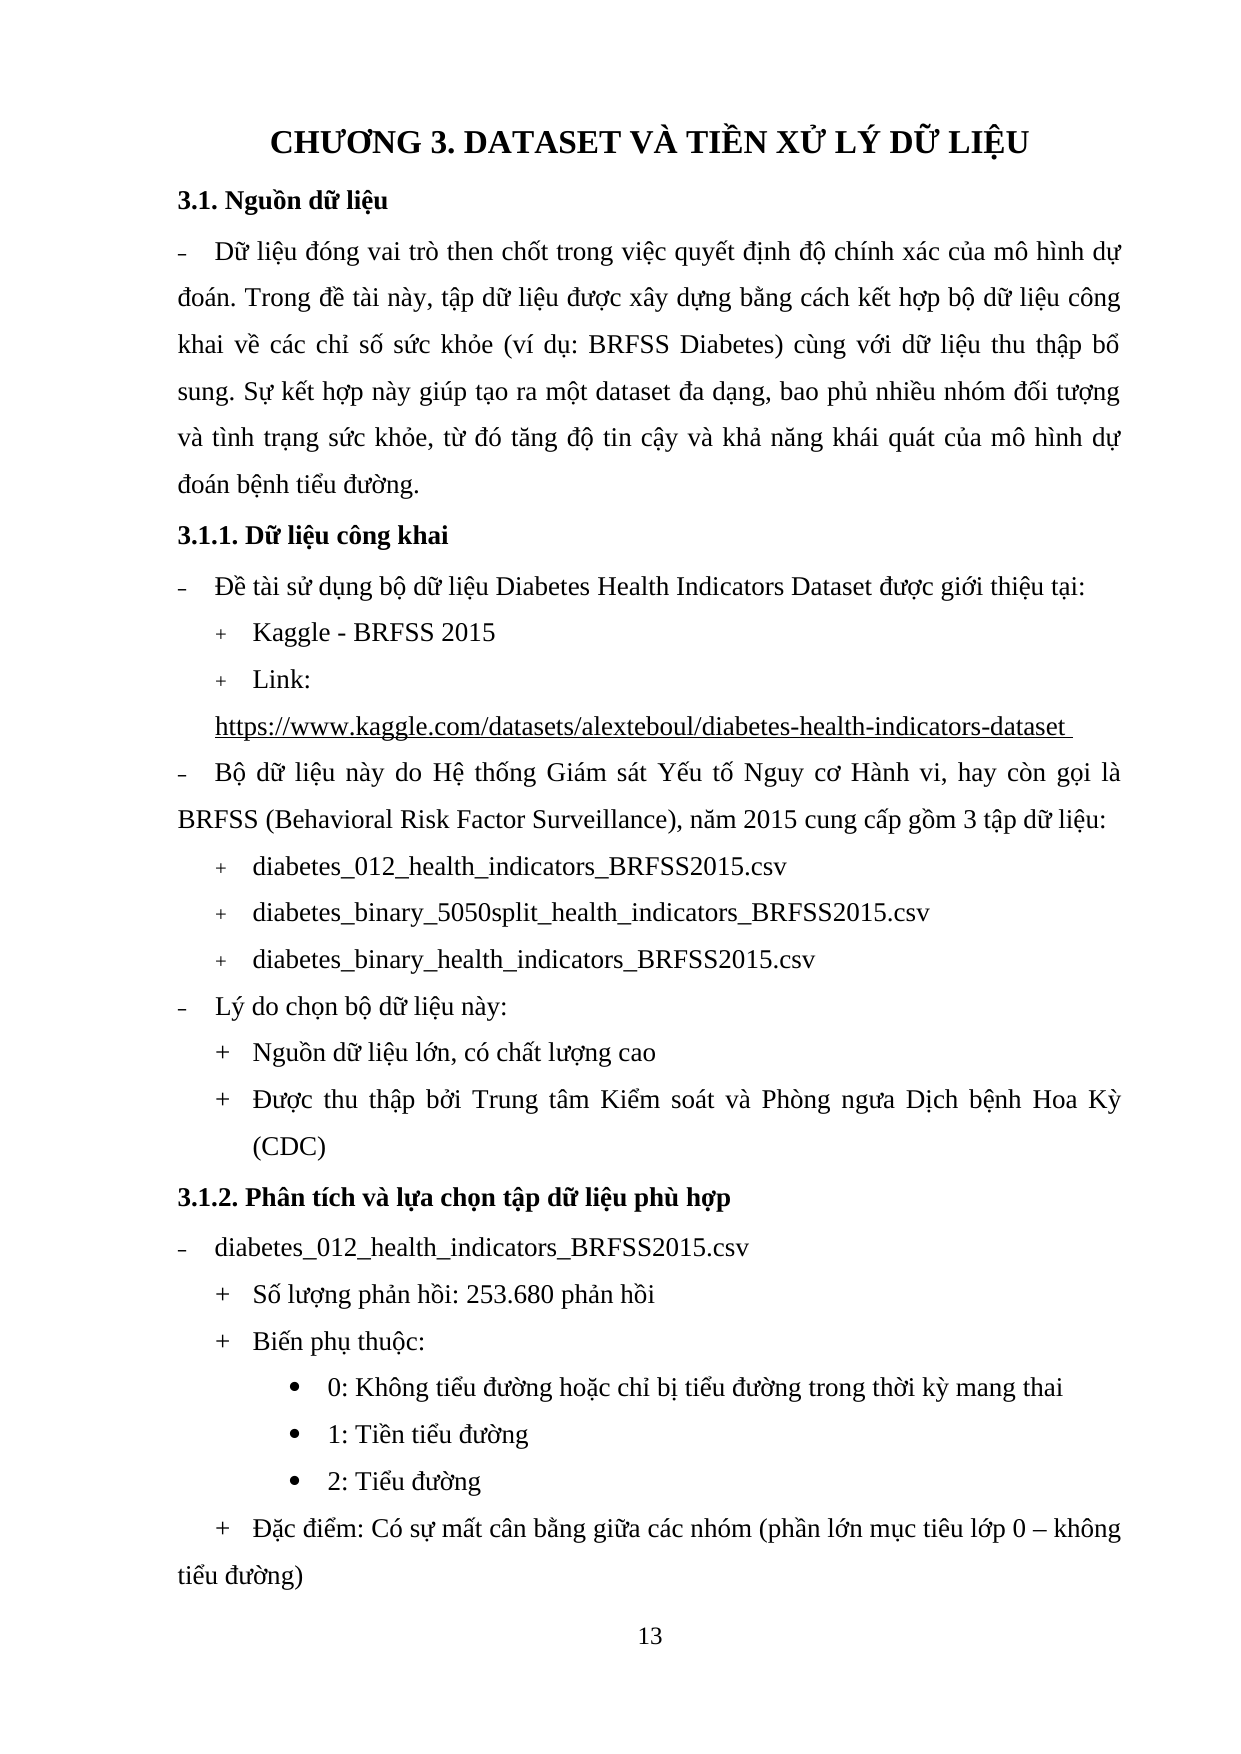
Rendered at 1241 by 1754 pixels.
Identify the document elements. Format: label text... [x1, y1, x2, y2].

list 1: Tiền tiểu đường [290, 1418, 1122, 1449]
list Biến phụ thuộc: [215, 1325, 1122, 1356]
list Đề tài sử dụng bộ dữ liệu Diabetes Health Indicators Dataset được giới thiệu tại: [177, 570, 1122, 601]
list Lý do chọn bộ dữ liệu này: [177, 990, 1122, 1021]
list diabetes_012_health_indicators_BRFSS2015.csv [177, 850, 1122, 881]
list diabetes_binary_5050split_health_indicators_BRFSS2015.csv [177, 896, 1122, 928]
list Số lượng phản hồi: 253.680 phản hồi [215, 1278, 1122, 1309]
list Bộ dữ liệu này do Hệ thống Giám sát Yếu tố Nguy cơ Hành vi, hay còn gọi là BRFSS (Behavioral Risk Factor Surveillance), năm 2015 cung cấp gồm 3 tập dữ liệu: [177, 756, 1122, 834]
subtitle 3.1. Nguồn dữ liệu [177, 184, 1122, 215]
list diabetes_binary_health_indicators_BRFSS2015.csv [177, 943, 1122, 974]
list diabetes_012_health_indicators_BRFSS2015.csv [177, 1231, 1122, 1263]
list Nguồn dữ liệu lớn, có chất lượng cao [215, 1036, 1122, 1068]
list Được thu thập bởi Trung tâm Kiểm soát và Phòng ngưa Dịch bệnh Hoa Kỳ (CDC) [215, 1083, 1122, 1161]
list 2: Tiểu đường [290, 1465, 1122, 1496]
list Kaggle - BRFSS 2015 [177, 616, 1122, 648]
subtitle 3.1.2. Phân tích và lựa chọn tập dữ liệu phù hợp [177, 1181, 1122, 1212]
list Đặc điểm: Có sự mất cân bằng giữa các nhóm (phần lớn mục tiêu lớp 0 – không tiểu đường) [177, 1512, 1122, 1590]
subtitle 3.1.1. Dữ liệu công khai [177, 519, 1122, 550]
list Link: [177, 663, 1122, 694]
list Dữ liệu đóng vai trò then chốt trong việc quyết định độ chính xác của mô hình dự đoán. Trong đề tài này, tập dữ liệu được xây dựng bằng cách kết hợp bộ dữ liệu công khai về các chỉ số sức khỏe (ví dụ: BRFSS Diabetes) cùng với dữ liệu thu thập bổ sung. Sự kết hợp này giúp tạo ra một dataset đa dạng, bao phủ nhiều nhóm đối tượng và tình trạng sức khỏe, từ đó tăng độ tin cậy và khả năng khái quát của mô hình dự đoán bệnh tiểu đường. [177, 235, 1122, 499]
list 0: Không tiểu đường hoặc chỉ bị tiểu đường trong thời kỳ mang thai [290, 1371, 1122, 1403]
text https://www.kaggle.com/datasets/alexteboul/diabetes-health-indicators-dataset [215, 710, 1122, 741]
subtitle CHƯƠNG 3. DATASET VÀ TIỀN XỬ LÝ DỮ LIỆU [177, 122, 1122, 161]
